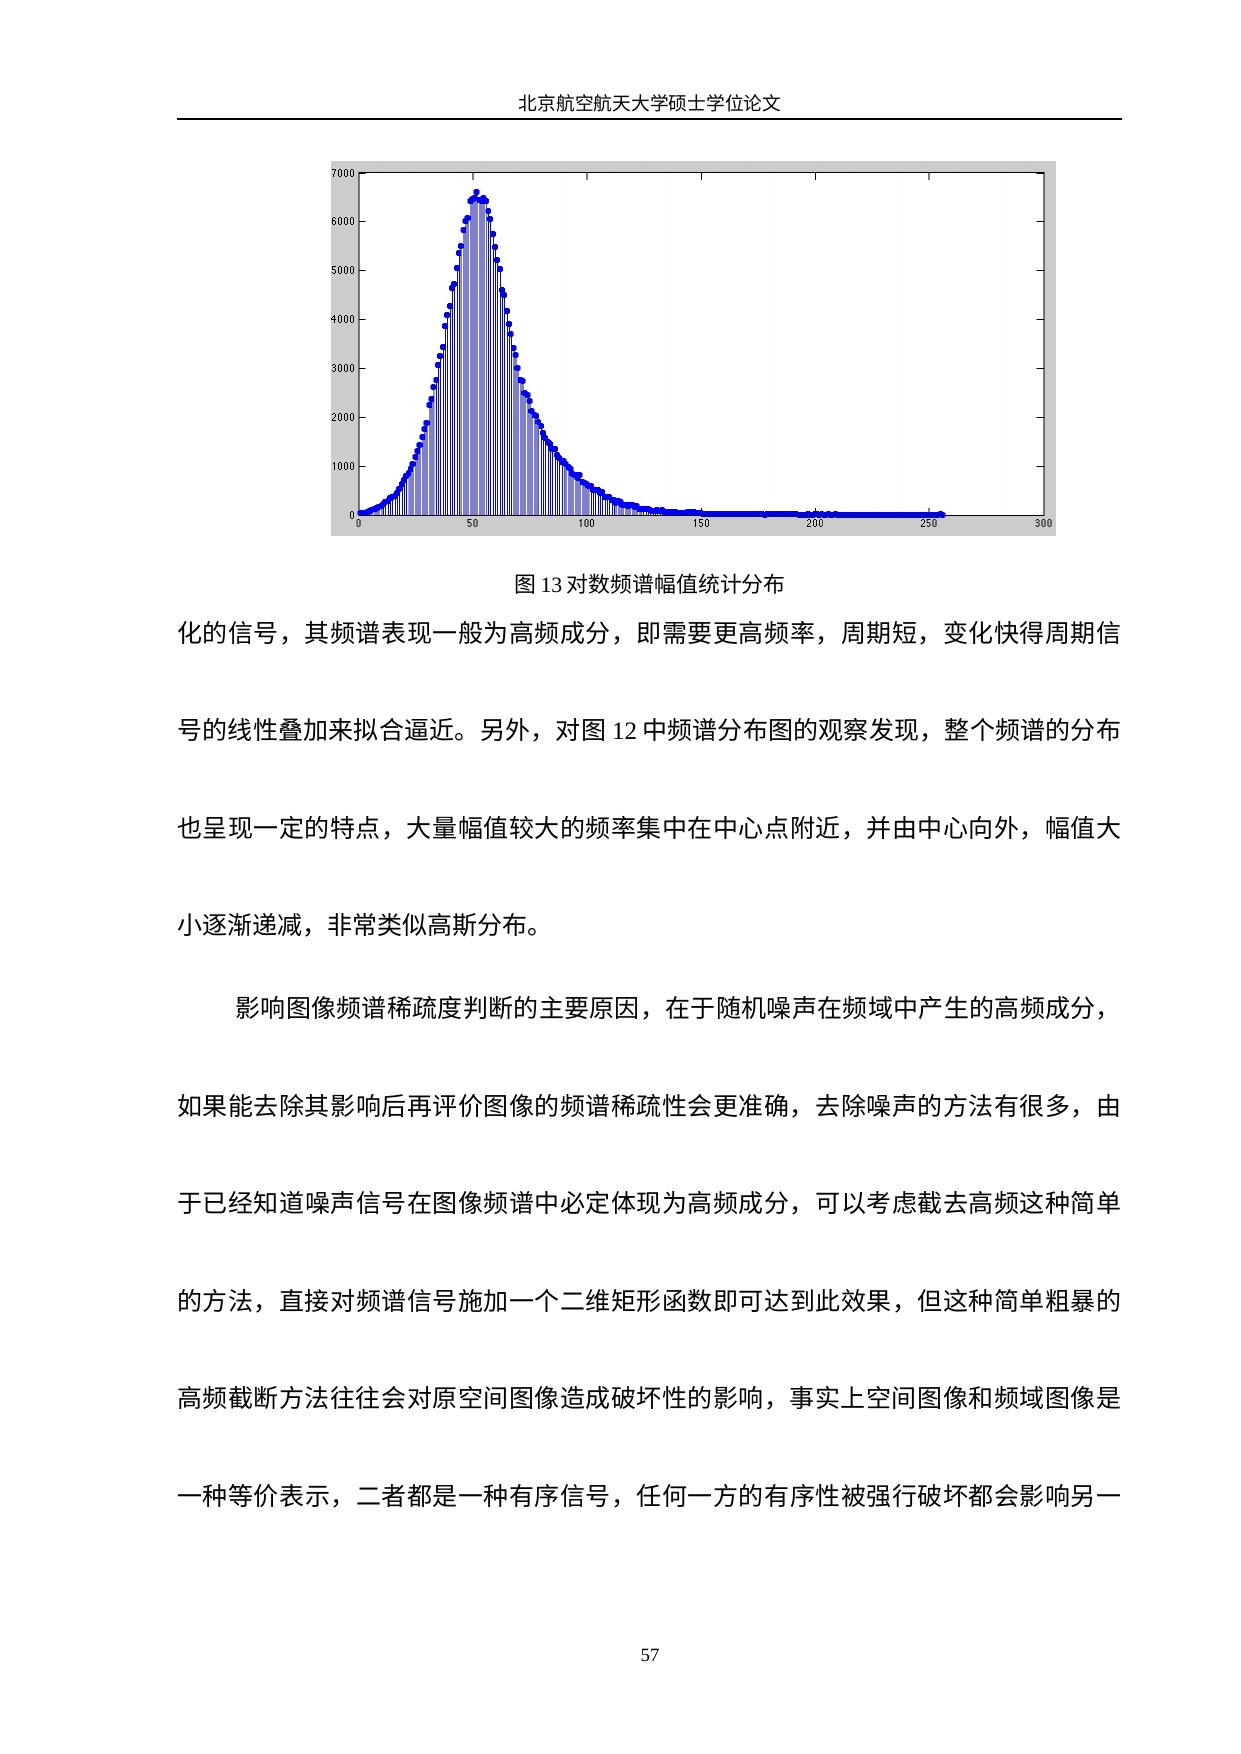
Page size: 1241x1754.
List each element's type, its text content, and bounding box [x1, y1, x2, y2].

picture [331, 161, 1056, 536]
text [177, 974, 1122, 1527]
text 图13对数频谱幅值统计分布 [177, 566, 1122, 599]
text 化的信号，其频谱表现一般为高频成分，即需要更高频率，周期短，变化快得周期信号的线性叠加来拟合逼近。另外，对图12中频谱分布图的观察发现，整个频谱的分布也呈现一定的特点，大量幅值较大的频率集中在中心点附近，并由中心向外，幅值大小逐渐递减，非常类似高斯分布。 [177, 599, 1122, 956]
